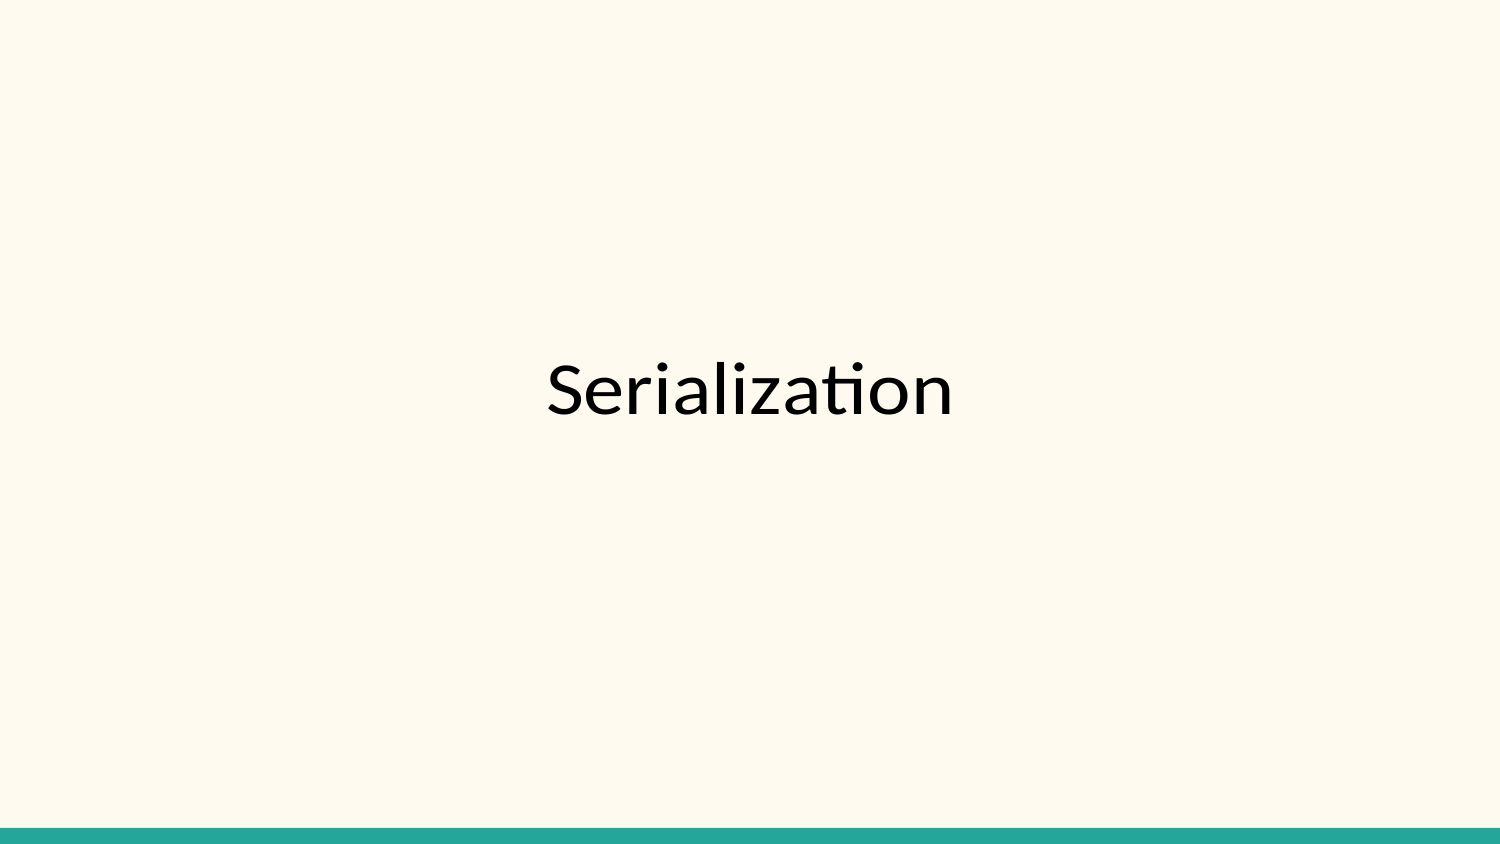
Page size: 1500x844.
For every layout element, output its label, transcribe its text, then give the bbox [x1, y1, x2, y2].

text Serialization [346, 342, 1155, 433]
